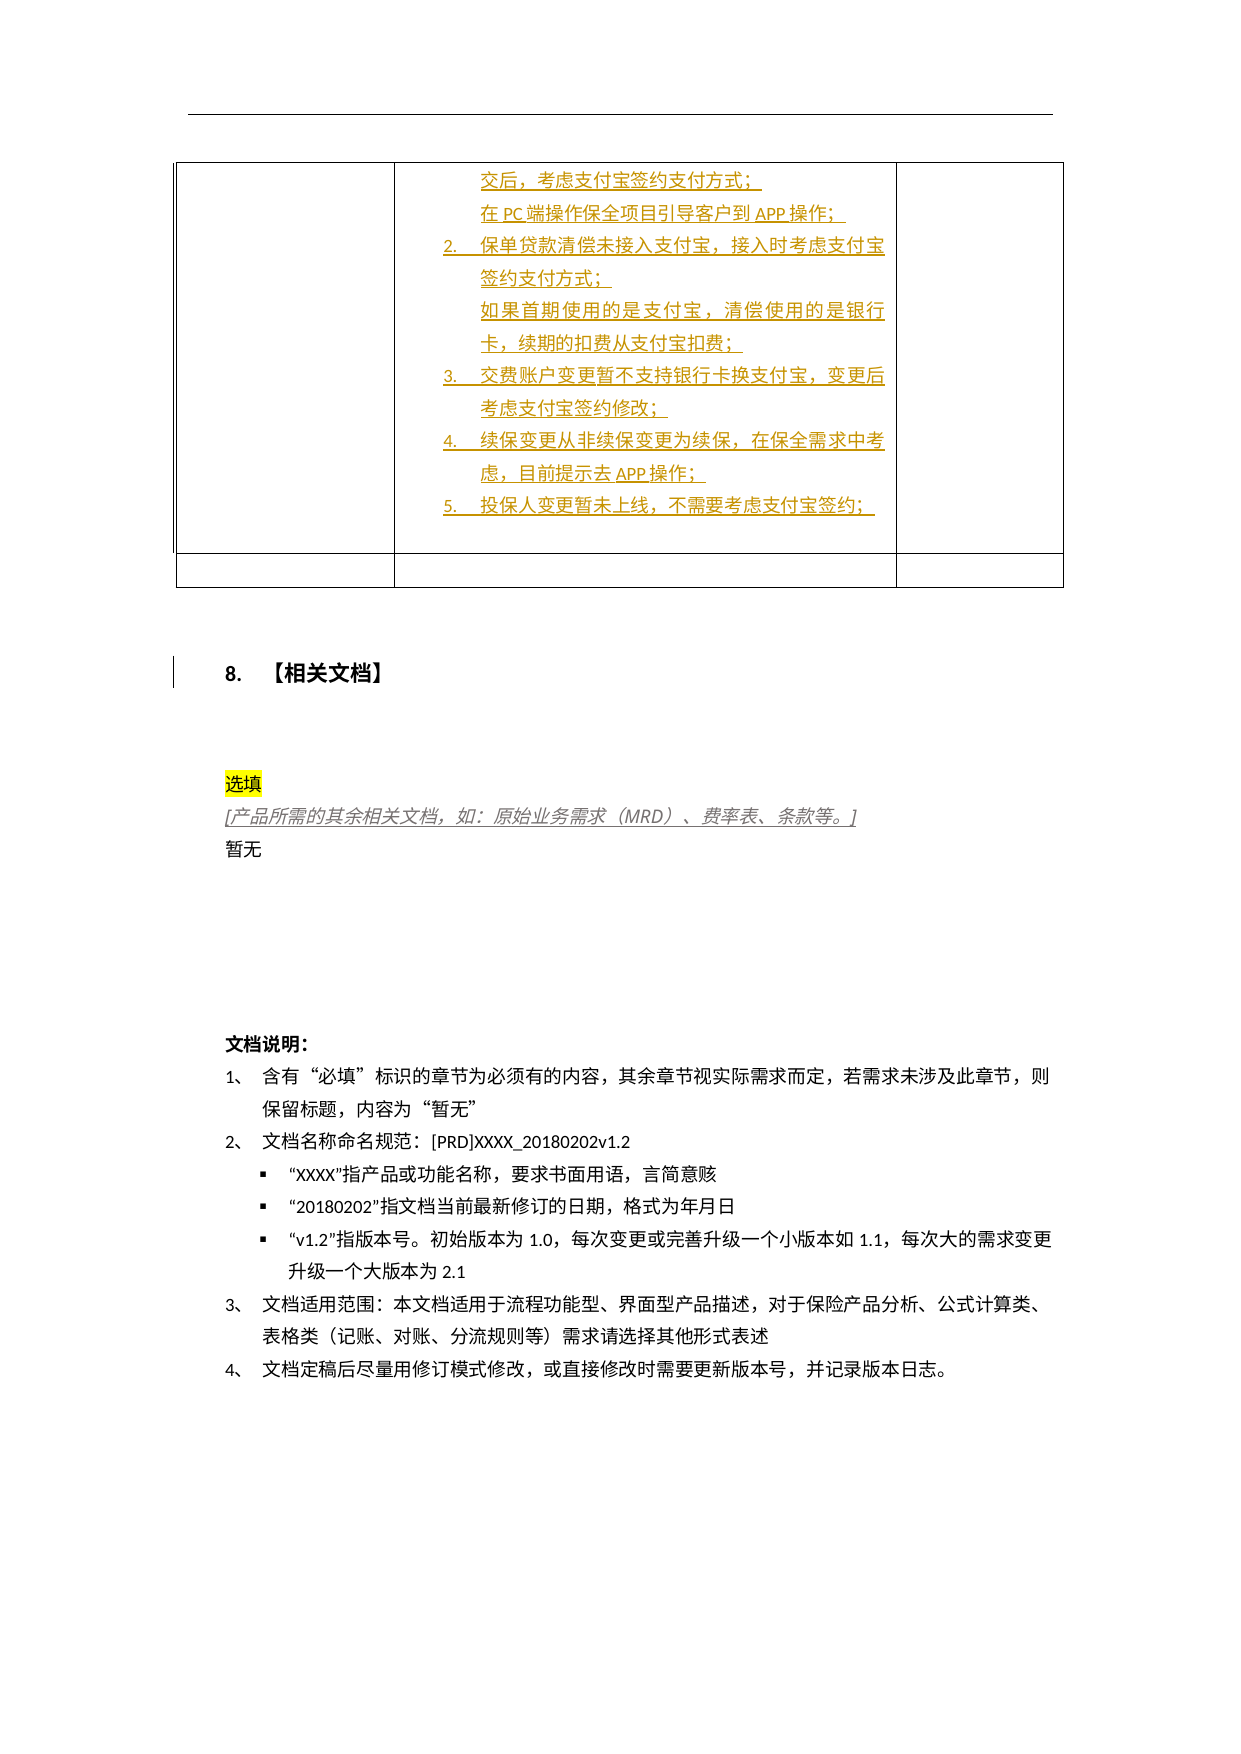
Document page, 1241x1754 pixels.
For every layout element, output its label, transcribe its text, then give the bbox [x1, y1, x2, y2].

list 文档适用范围：本文档适用于流程功能型、界面型产品描述，对于保险产品分析、公式计算类、表格类（记账、对账、分流规则等）需求请选择其他形式表述 [225, 1287, 1053, 1352]
list 文档定稿后尽量用修订模式修改，或直接修改时需要更新版本号，并记录版本日志。 [225, 1352, 1053, 1384]
list “XXXX”指产品或功能名称，要求书面用语，言简意赅 [258, 1157, 1053, 1189]
text [产品所需的其余相关文档，如：原始业务需求（MRD）、费率表、条款等。] [187, 799, 1053, 832]
table_cell [897, 163, 1063, 553]
list “v1.2”指版本号。初始版本为1.0，每次变更或完善升级一个小版本如1.1，每次大的需求变更升级一个大版本为2.1 [258, 1222, 1053, 1287]
table_cell [177, 554, 394, 587]
list “20180202”指文档当前最新修订的日期，格式为年月日 [258, 1189, 1053, 1222]
table_cell [395, 163, 896, 553]
text 选填 [187, 767, 1053, 799]
table_cell [395, 554, 896, 587]
text 文档说明： [187, 1027, 1053, 1059]
text 暂无 [187, 832, 1053, 864]
list 含有“必填”标识的章节为必须有的内容，其余章节视实际需求而定，若需求未涉及此章节，则保留标题，内容为“暂无” [225, 1059, 1053, 1124]
subtitle 【相关文档】 [225, 656, 1053, 688]
table_cell [897, 554, 1063, 587]
list 文档名称命名规范：[PRD]XXXX_20180202v1.2 [225, 1124, 1053, 1157]
table_cell [177, 163, 394, 553]
